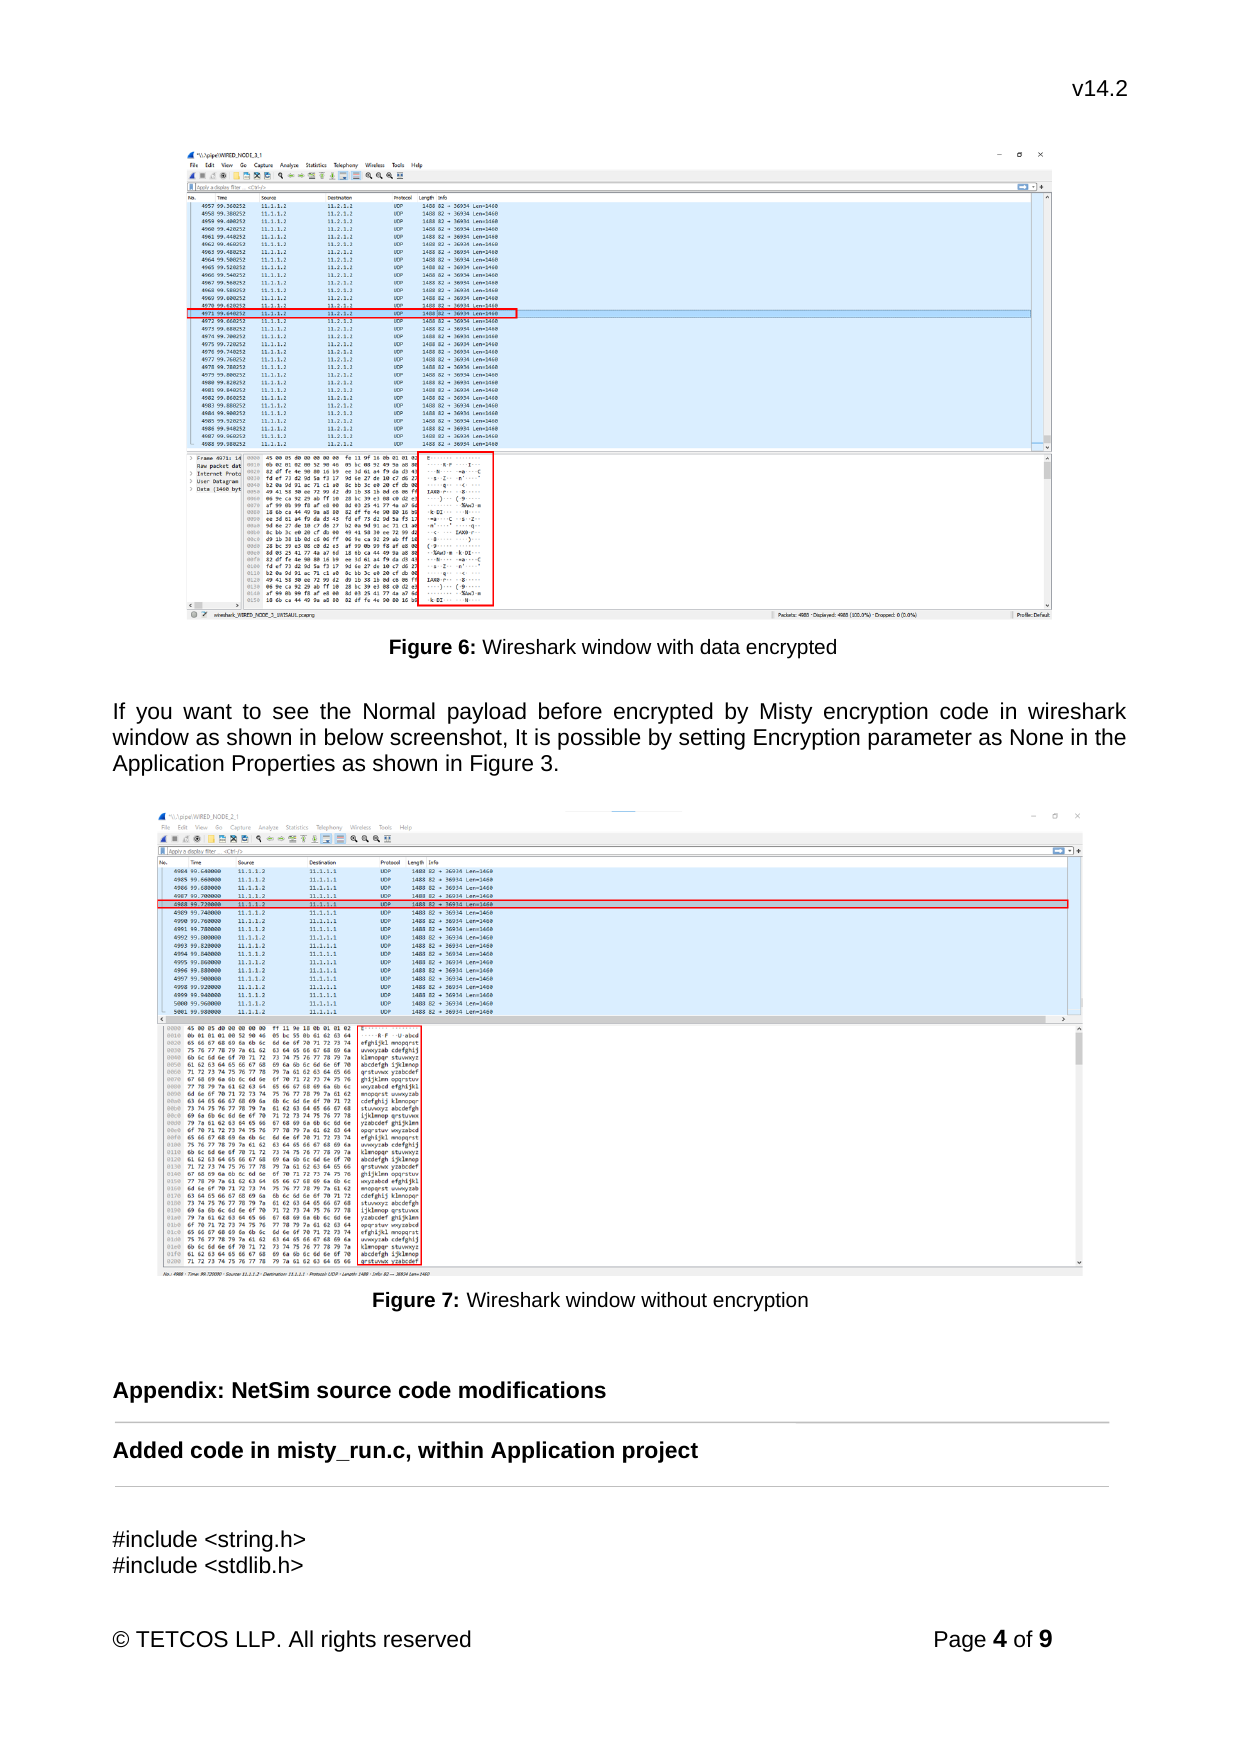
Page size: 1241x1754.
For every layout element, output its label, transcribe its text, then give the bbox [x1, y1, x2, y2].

picture [157, 803, 1083, 1276]
text Figure 7: Wireshark window without encryption [112, 1288, 1128, 1312]
text #include <string.h> [112, 1526, 1128, 1552]
text If you want to see the Normal payload before encrypted by Misty encryption code in wireshark window as shown in below screenshot, It is possible by setting Encryption parameter as None in the Application Properties as shown in Figure 3. [112, 698, 1128, 777]
text Added code in misty_run.c, within Application project [112, 1437, 1128, 1464]
text #include <stdlib.h> [112, 1552, 1128, 1579]
text Figure 6: Wireshark window with data encrypted [112, 635, 1128, 659]
text Appendix: NetSim source code modifications [112, 1377, 1128, 1403]
picture [186, 150, 1054, 623]
